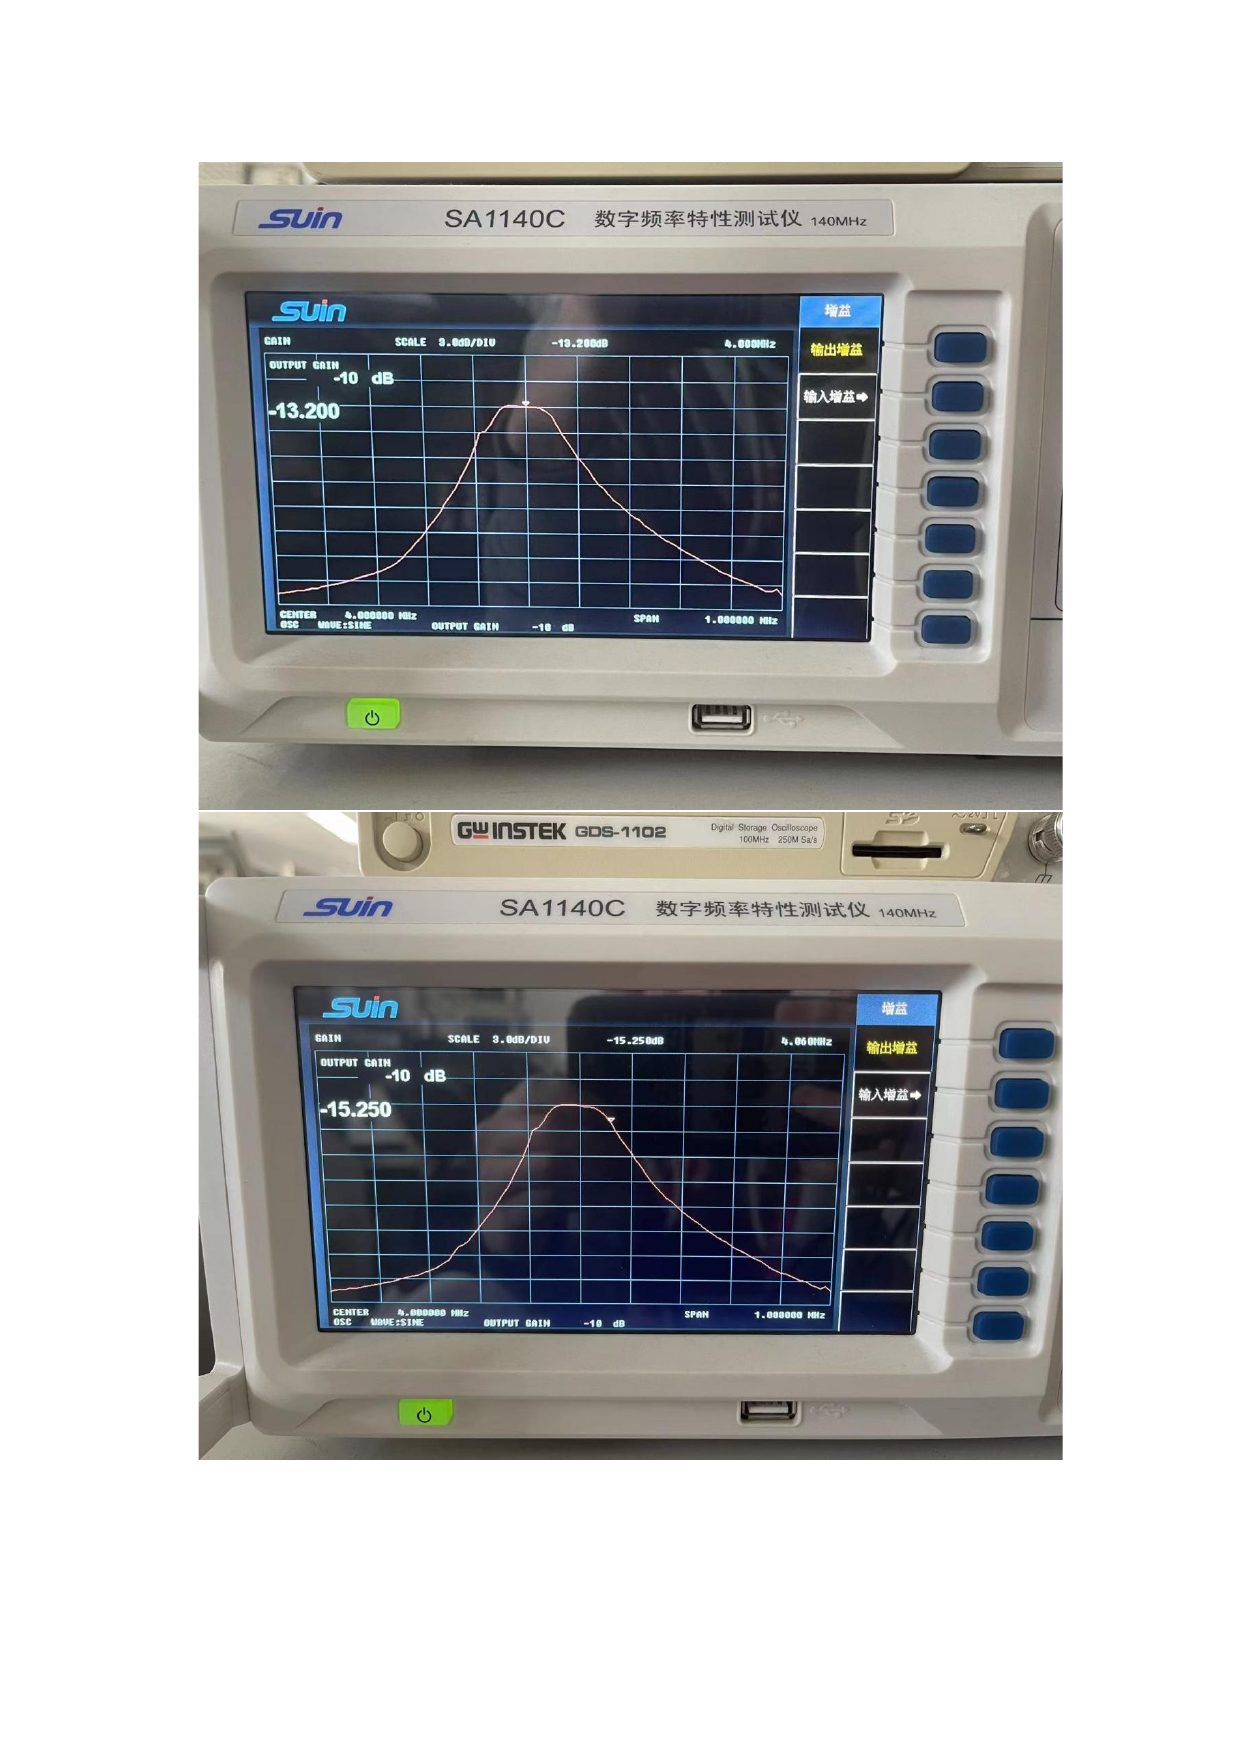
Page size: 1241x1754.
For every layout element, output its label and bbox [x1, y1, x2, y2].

picture [198, 812, 1063, 1460]
picture [198, 162, 1063, 810]
